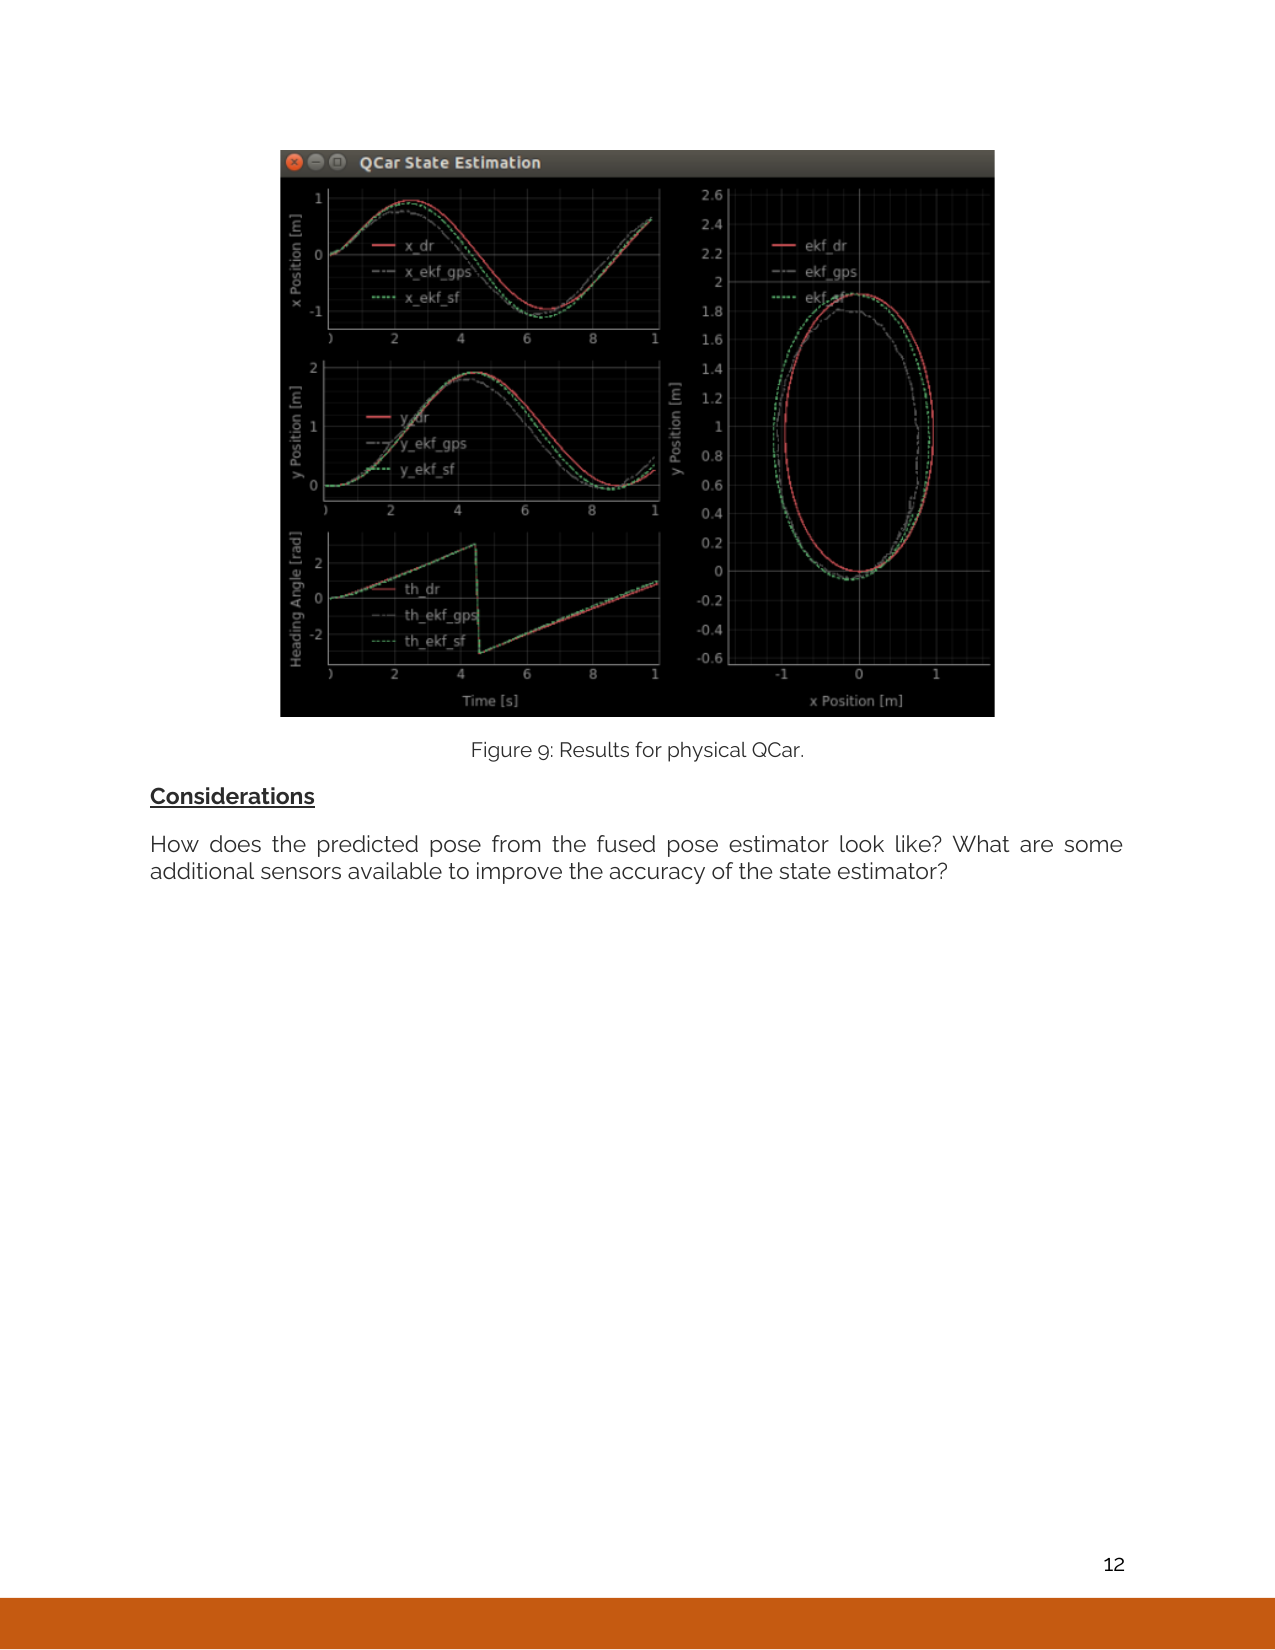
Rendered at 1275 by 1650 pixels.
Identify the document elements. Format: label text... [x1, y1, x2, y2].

text Considerations [150, 783, 1125, 810]
picture [280, 150, 995, 717]
text How does the predicted pose from the fused pose estimator look like? What are some additional sensors available to improve the accuracy of the state estimator? [150, 831, 1125, 884]
text Figure 9: Results for physical QCar. [150, 738, 1125, 762]
